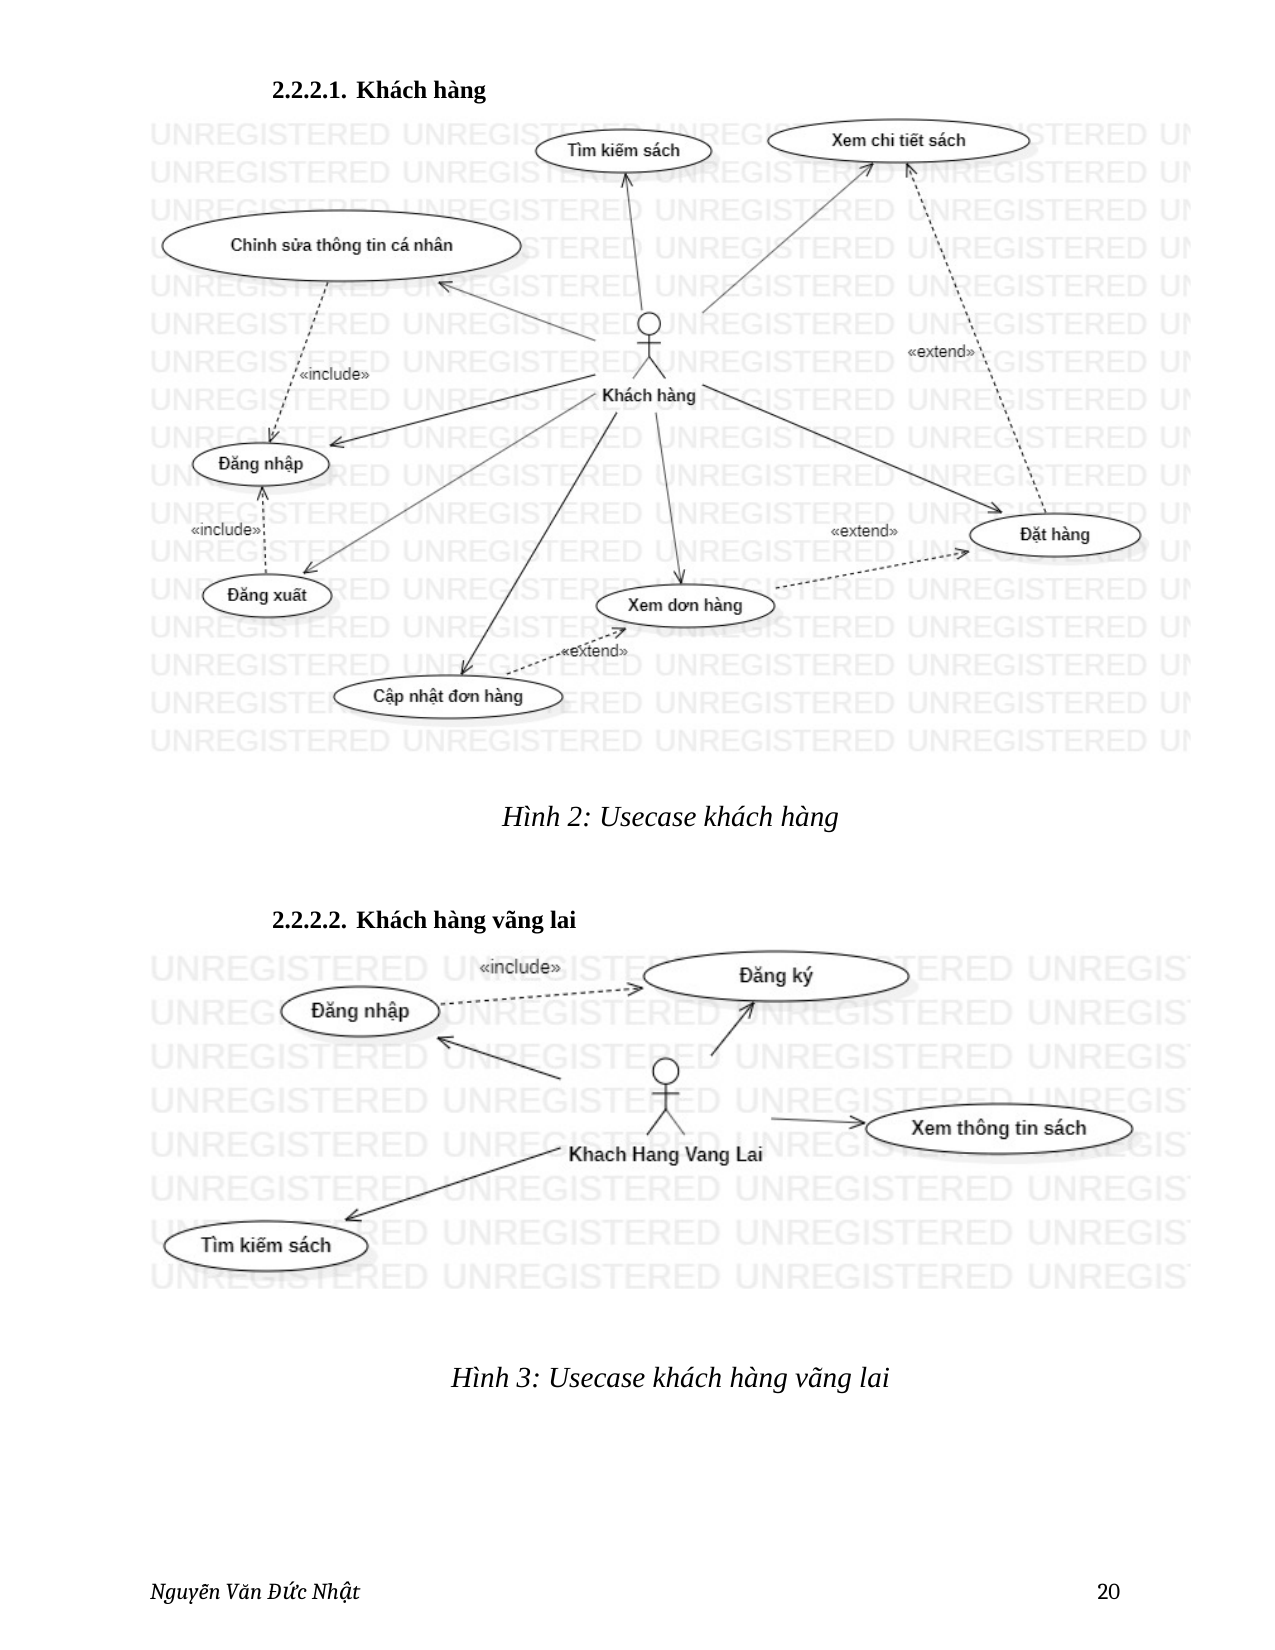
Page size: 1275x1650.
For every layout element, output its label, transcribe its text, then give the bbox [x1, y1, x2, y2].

text Hình 2: Usecase khách hàng [150, 799, 1191, 833]
picture [150, 938, 1191, 1330]
picture [150, 108, 1191, 769]
subtitle Khách hàng [150, 75, 1191, 104]
subtitle Khách hàng vãng lai [150, 905, 1191, 934]
text Hình 3: Usecase khách hàng vãng lai [150, 1360, 1191, 1394]
